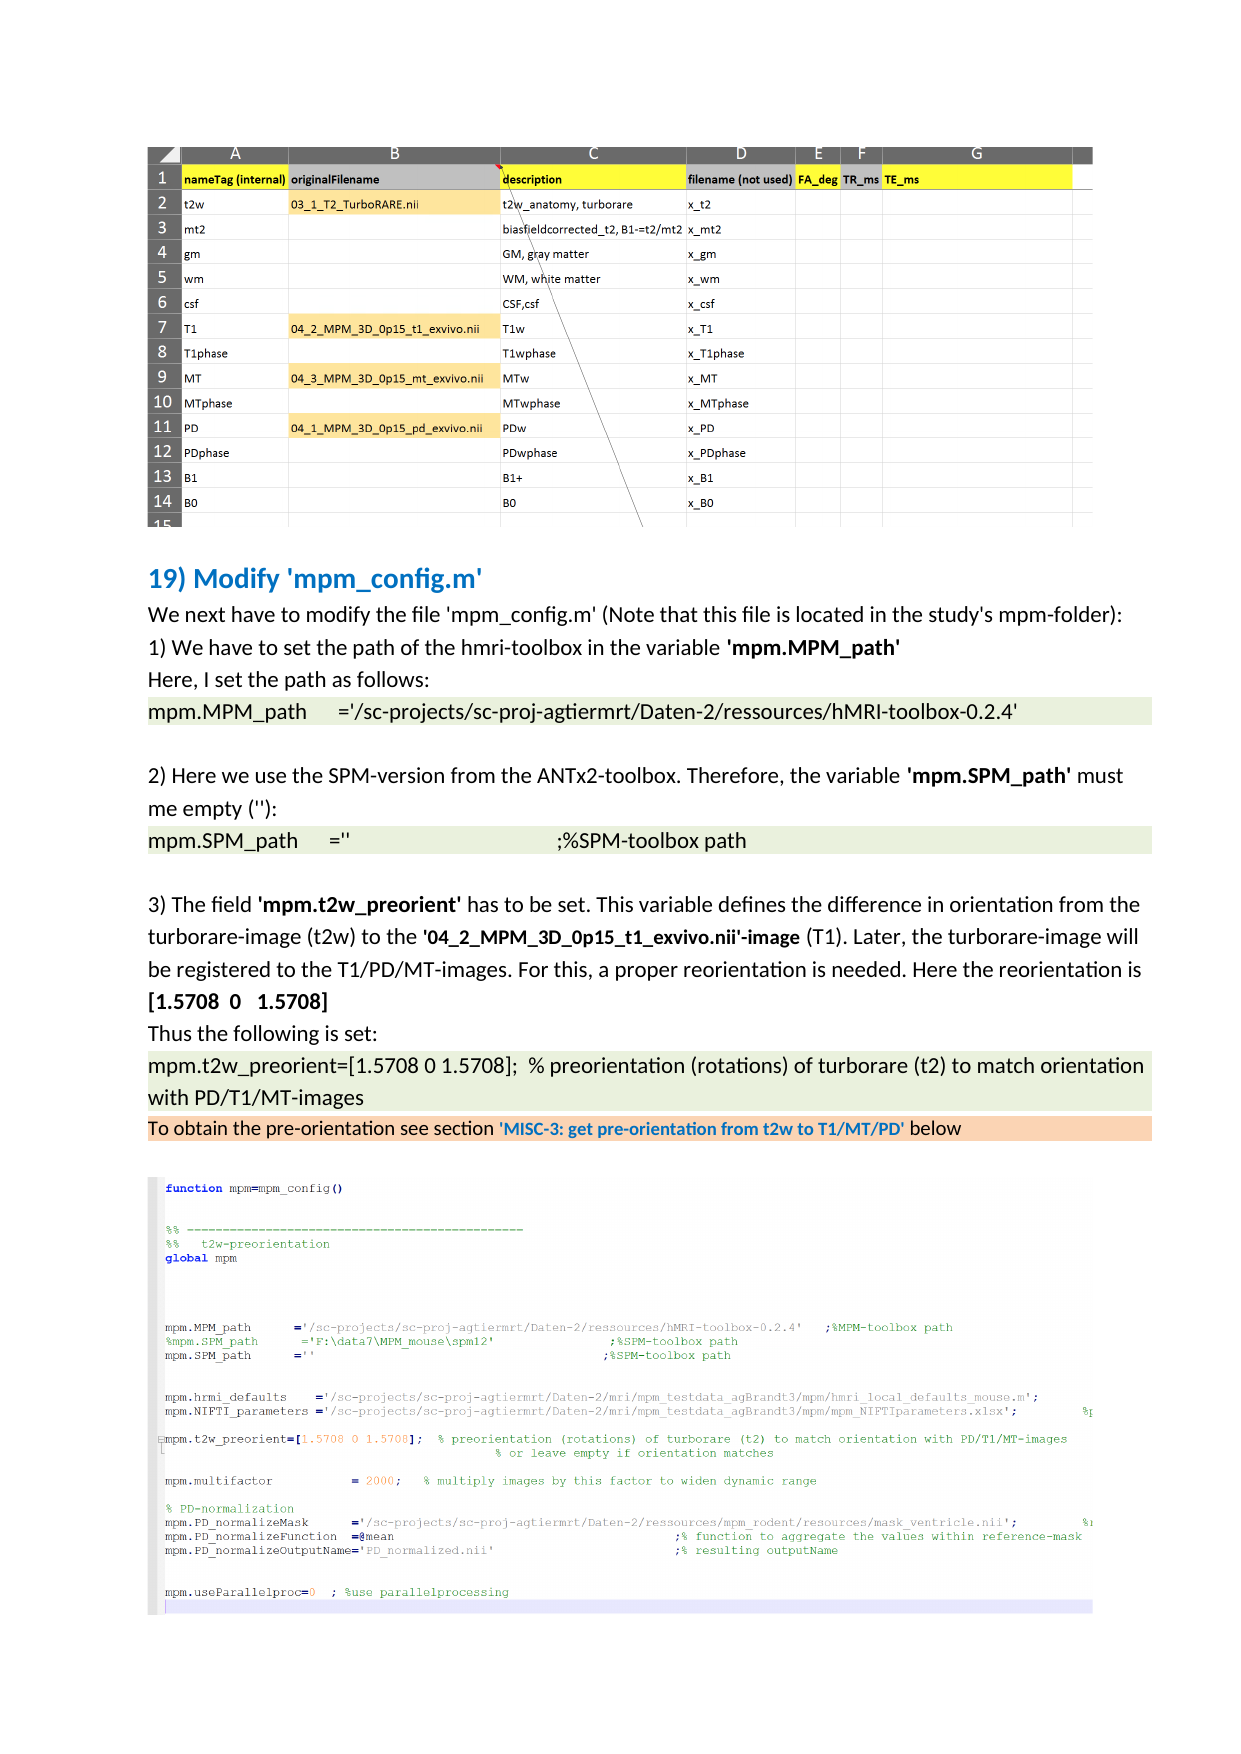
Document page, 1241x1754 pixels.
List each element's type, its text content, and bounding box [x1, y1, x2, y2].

text Here, I set the path as follows: [148, 665, 1152, 693]
text mpm.MPM_path ='/sc-projects/sc-proj-agtiermrt/Daten-2/ressources/hMRI-toolbox-0.2.4' [148, 697, 1152, 725]
text 1) We have to set the path of the hmri-toolbox in the variable 'mpm.MPM_path' [148, 633, 1152, 661]
text To obtain the pre-orientation see section 'MISC-3: get pre-orientation from t2w to T1/MT/PD' below [148, 1116, 1152, 1141]
text 2) Here we use the SPM-version from the ANTx2-toolbox. Therefore, the variable 'mpm.SPM_path' must me empty (''): [148, 762, 1152, 822]
text 19) Modify 'mpm_config.m' [148, 560, 1152, 595]
text mpm.t2w_preorient=[1.5708 0 1.5708]; % preorientation (rotations) of turborare (t2) to match orientation with PD/T1/MT-images [148, 1051, 1152, 1111]
picture [147, 1177, 1093, 1615]
text 3) The field 'mpm.t2w_preorient' has to be set. This variable defines the difference in orientation from the turborare-image (t2w) to the '04_2_MPM_3D_0p15_t1_exvivo.nii'-image (T1). Later, the turborare-image will be registered to the T1/PD/MT-images. For this, a proper reorientation is needed. Here the reorientation is [1.5708 0 1.5708] [148, 890, 1152, 1015]
text We next have to modify the file 'mpm_config.m' (Note that this file is located in the study's mpm-folder): [148, 601, 1152, 629]
text mpm.SPM_path ='' ;%SPM-toolbox path [148, 826, 1152, 854]
text Thus the following is set: [148, 1019, 1152, 1047]
picture [147, 147, 1093, 527]
